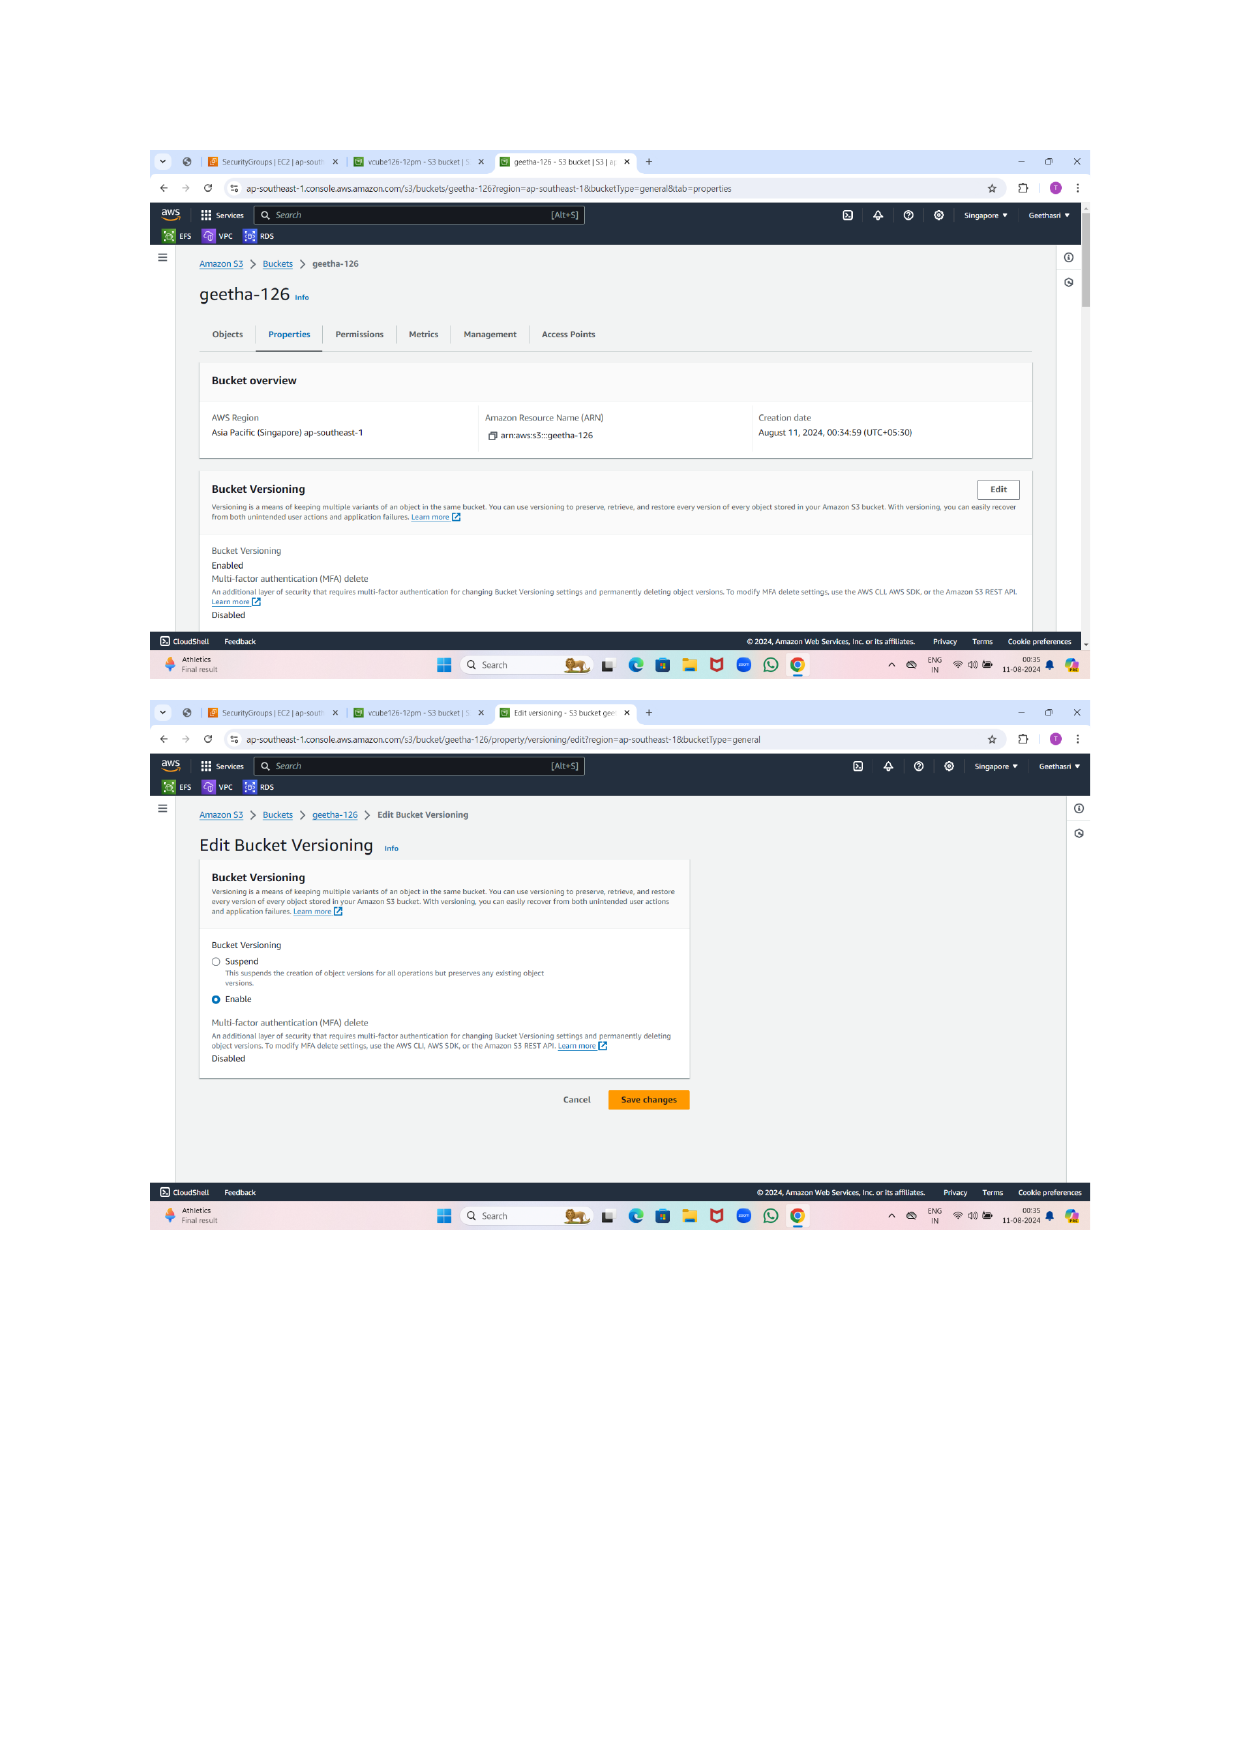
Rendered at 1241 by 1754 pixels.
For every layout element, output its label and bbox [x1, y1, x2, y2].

picture [150, 700, 1091, 1230]
picture [150, 150, 1091, 679]
